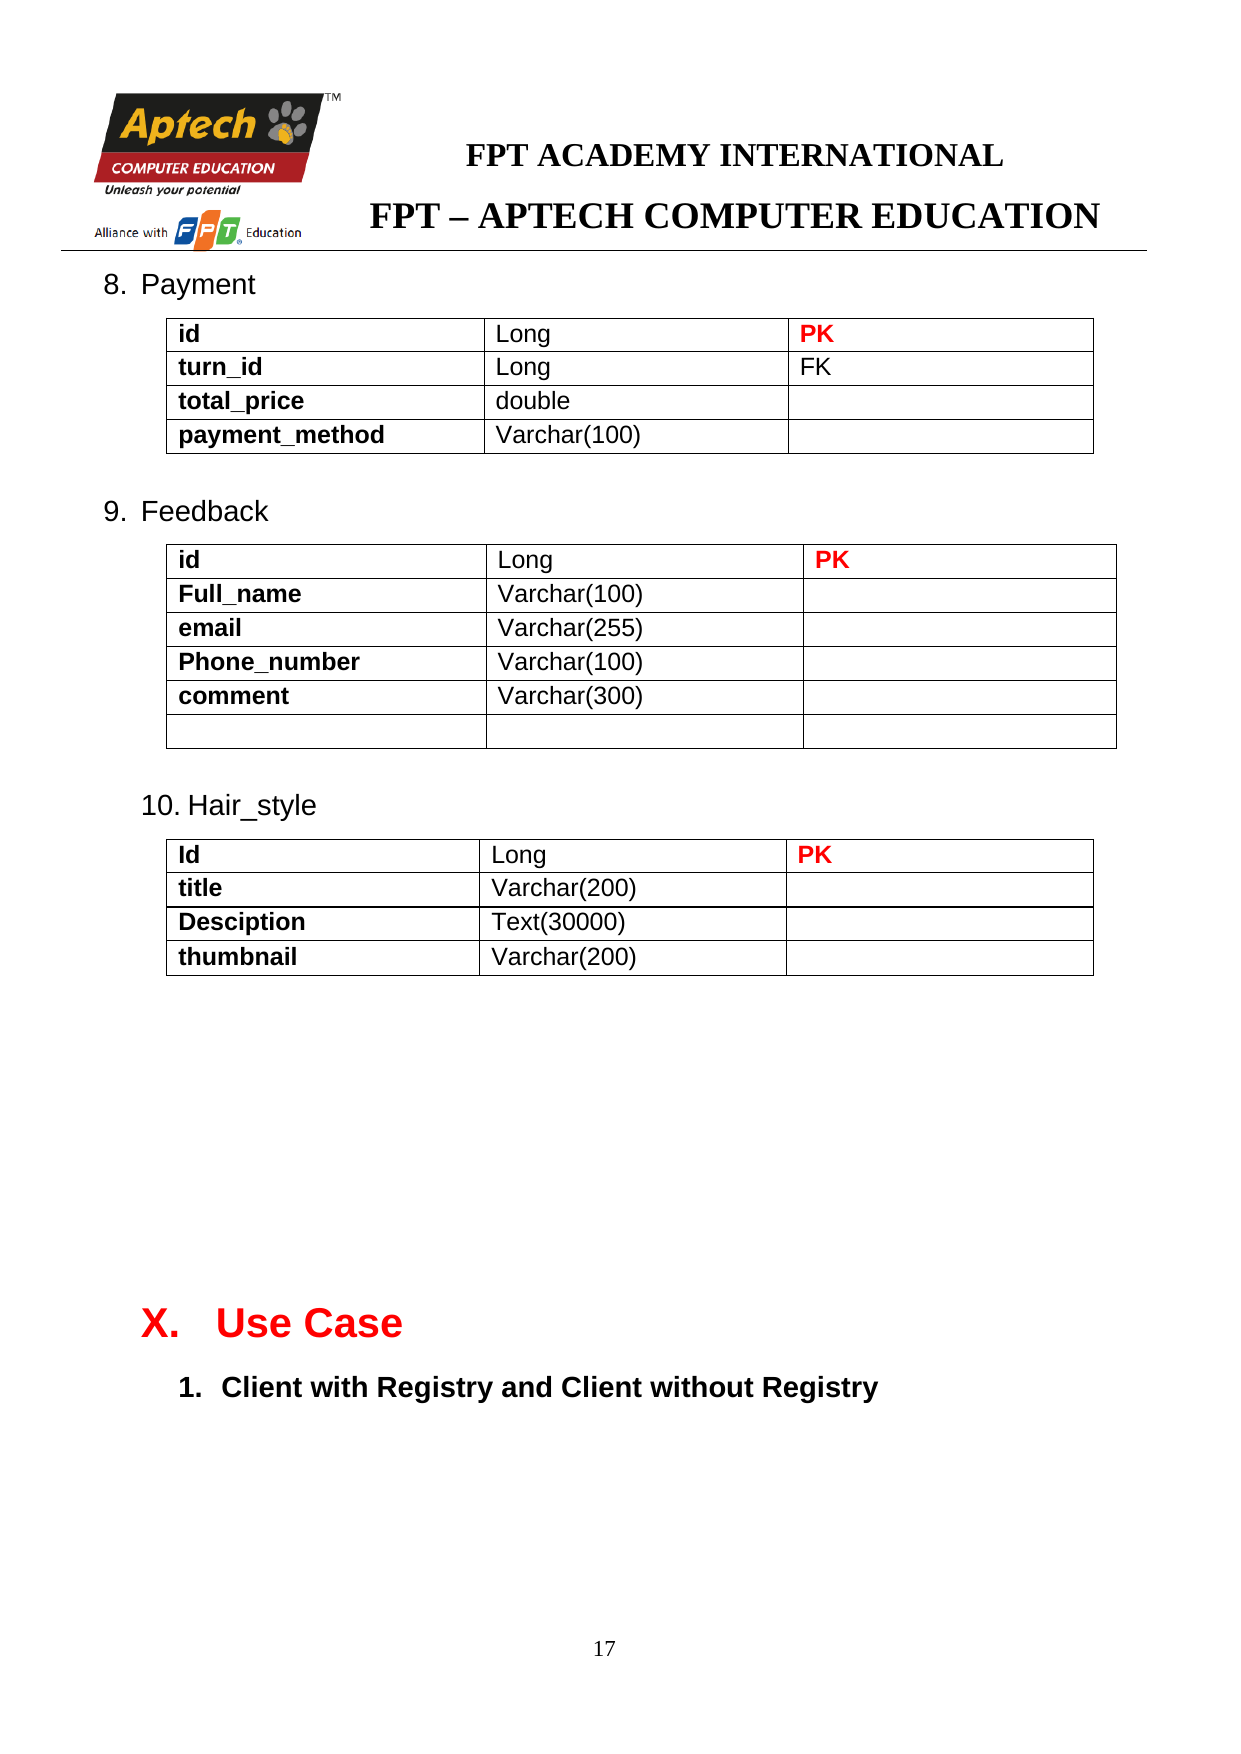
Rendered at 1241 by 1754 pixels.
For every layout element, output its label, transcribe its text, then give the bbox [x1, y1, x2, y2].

table_header id [167, 545, 486, 577]
table_cell Phone_number [167, 647, 486, 680]
table_cell [789, 420, 1093, 453]
table_cell Varchar(100) [487, 647, 803, 680]
table_cell Varchar(255) [487, 613, 803, 646]
subtitle Feedback [103, 493, 1105, 527]
table_cell double [485, 386, 788, 419]
table_header PK [804, 545, 1116, 577]
table_header Long [487, 545, 803, 577]
table_cell Text(30000) [480, 908, 786, 940]
table_header Id [167, 840, 479, 872]
subtitle Payment [103, 251, 1105, 301]
table_header PK [789, 319, 1093, 351]
table_cell comment [167, 681, 486, 714]
table_cell turn_id [167, 352, 484, 385]
subtitle Hair_style [141, 788, 1105, 822]
table_header PK [787, 840, 1093, 872]
table_cell email [167, 613, 486, 646]
table_cell Long [485, 352, 788, 385]
table_cell [804, 681, 1116, 714]
subtitle Client with Registry and Client without Registry [178, 1370, 1105, 1404]
table_cell Desciption [167, 908, 479, 940]
table_cell FK [789, 352, 1093, 385]
picture [90, 86, 344, 250]
table_cell [787, 908, 1093, 940]
table_cell [804, 613, 1116, 646]
table_cell total_price [167, 386, 484, 419]
subtitle Use Case [141, 1298, 1105, 1346]
picture [90, 251, 103, 256]
table_cell Varchar(100) [485, 420, 788, 453]
table_cell [487, 715, 803, 748]
table_cell title [167, 873, 479, 906]
table_cell Varchar(200) [480, 941, 786, 974]
table_cell [787, 941, 1093, 974]
table_cell [804, 579, 1116, 612]
subtitle Payment [103, 150, 1105, 250]
table_cell payment_method [167, 420, 484, 453]
table_cell [167, 715, 486, 748]
table_cell thumbnail [167, 941, 479, 974]
table_cell [804, 715, 1116, 748]
table_cell Varchar(300) [487, 681, 803, 714]
table_header Long [480, 840, 786, 872]
table_cell Varchar(200) [480, 873, 786, 906]
table_cell Varchar(100) [487, 579, 803, 612]
table_cell [789, 386, 1093, 419]
table_cell [804, 647, 1116, 680]
table_cell [787, 873, 1093, 906]
table_cell Full_name [167, 579, 486, 612]
table_header Long [485, 319, 788, 351]
table_header id [167, 319, 484, 351]
